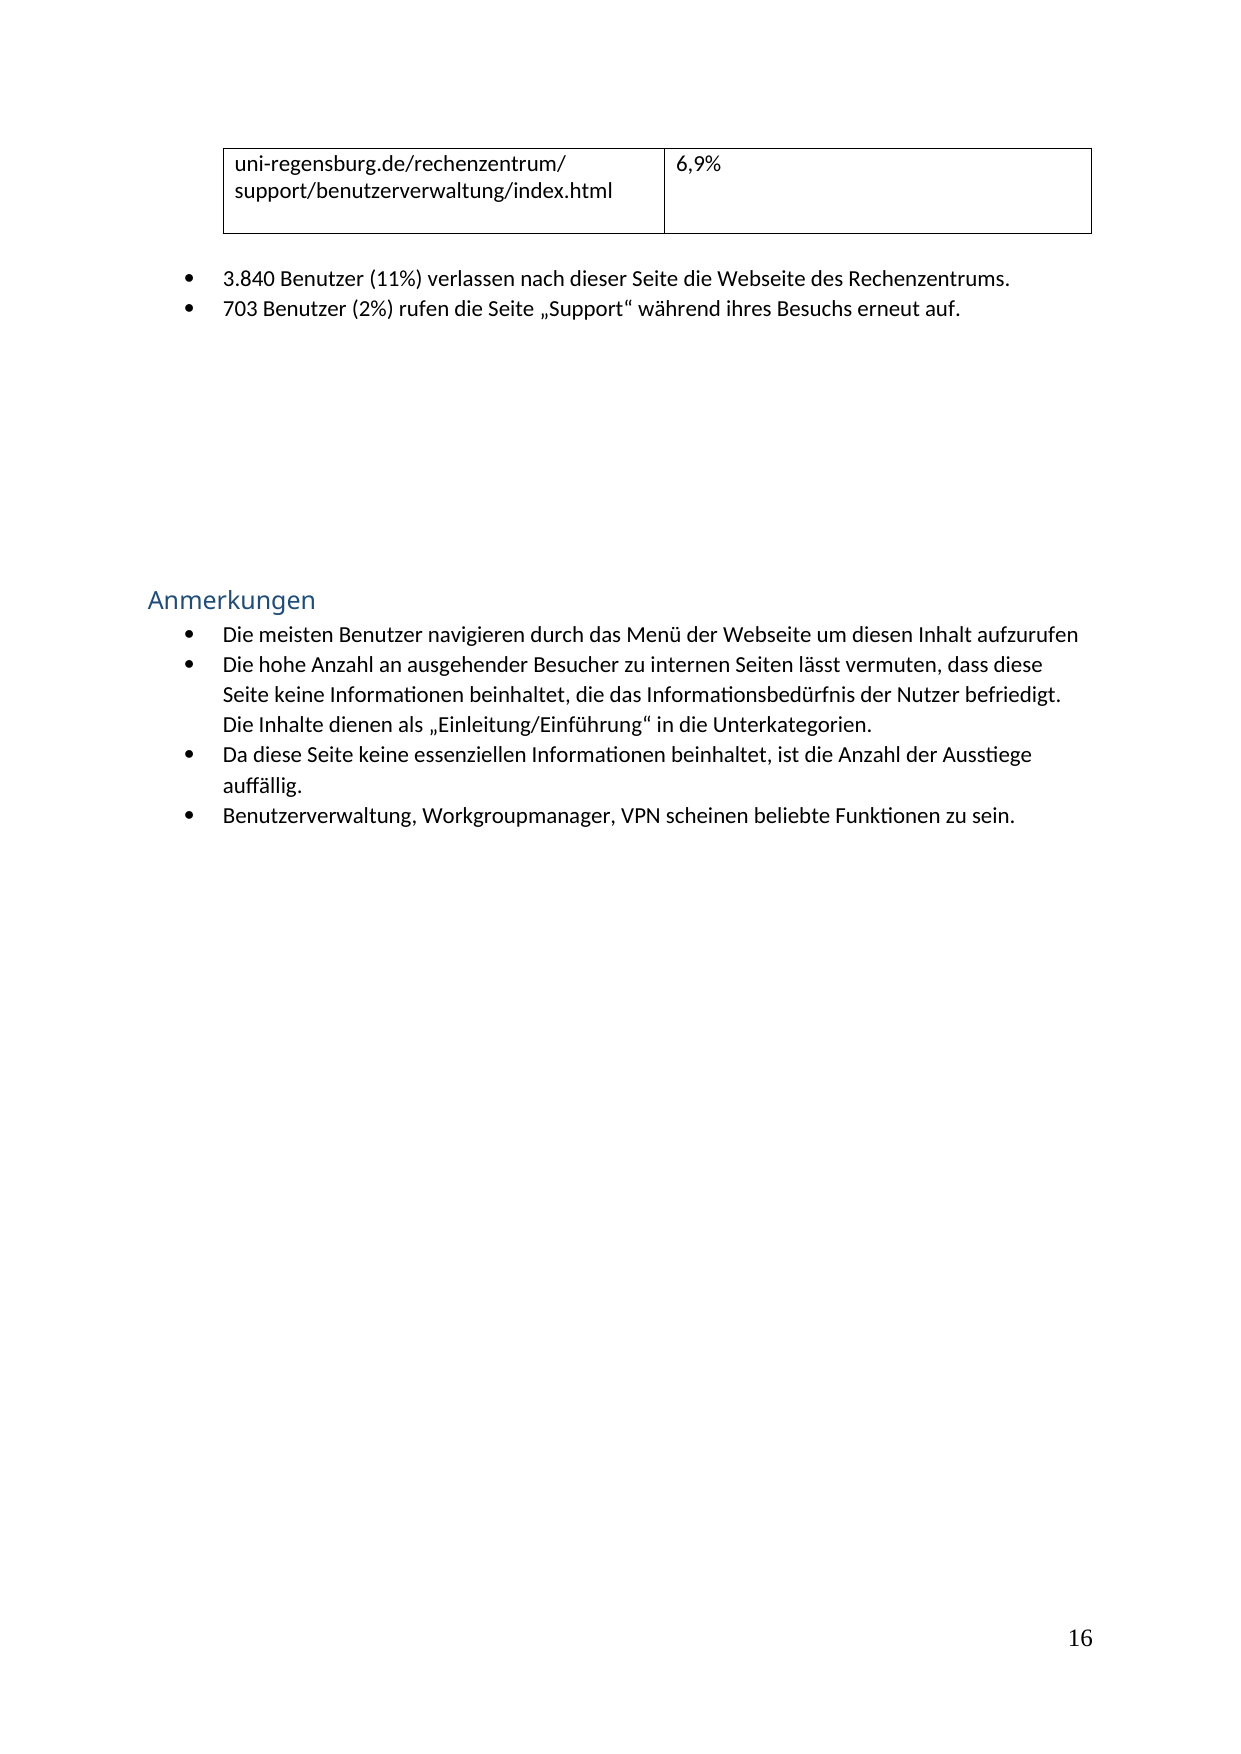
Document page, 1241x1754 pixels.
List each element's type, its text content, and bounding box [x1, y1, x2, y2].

list Benutzerverwaltung, Workgroupmanager, VPN scheinen beliebte Funktionen zu sein. [185, 801, 1093, 829]
table_cell uni-regensburg.de/rechenzentrum/ support/benutzerverwaltung/index.html [224, 149, 664, 233]
list Da diese Seite keine essenziellen Informationen beinhaltet, ist die Anzahl der Ausstiege auffällig. [185, 741, 1093, 799]
list 3.840 Benutzer (11%) verlassen nach dieser Seite die Webseite des Rechenzentrums. [185, 264, 1093, 292]
table_cell 6,9% [665, 149, 1091, 233]
list 703 Benutzer (2%) rufen die Seite „Support“ während ihres Besuchs erneut auf. [185, 294, 1093, 322]
list Die meisten Benutzer navigieren durch das Menü der Webseite um diesen Inhalt aufzurufen [185, 620, 1093, 648]
list Die hohe Anzahl an ausgehender Besucher zu internen Seiten lässt vermuten, dass diese Seite keine Informationen beinhaltet, die das Informationsbedürfnis der Nutzer befriedigt. Die Inhalte dienen als „Einleitung/Einführung“ in die Unterkategorien. [185, 650, 1093, 738]
subtitle Anmerkungen [148, 583, 1093, 617]
